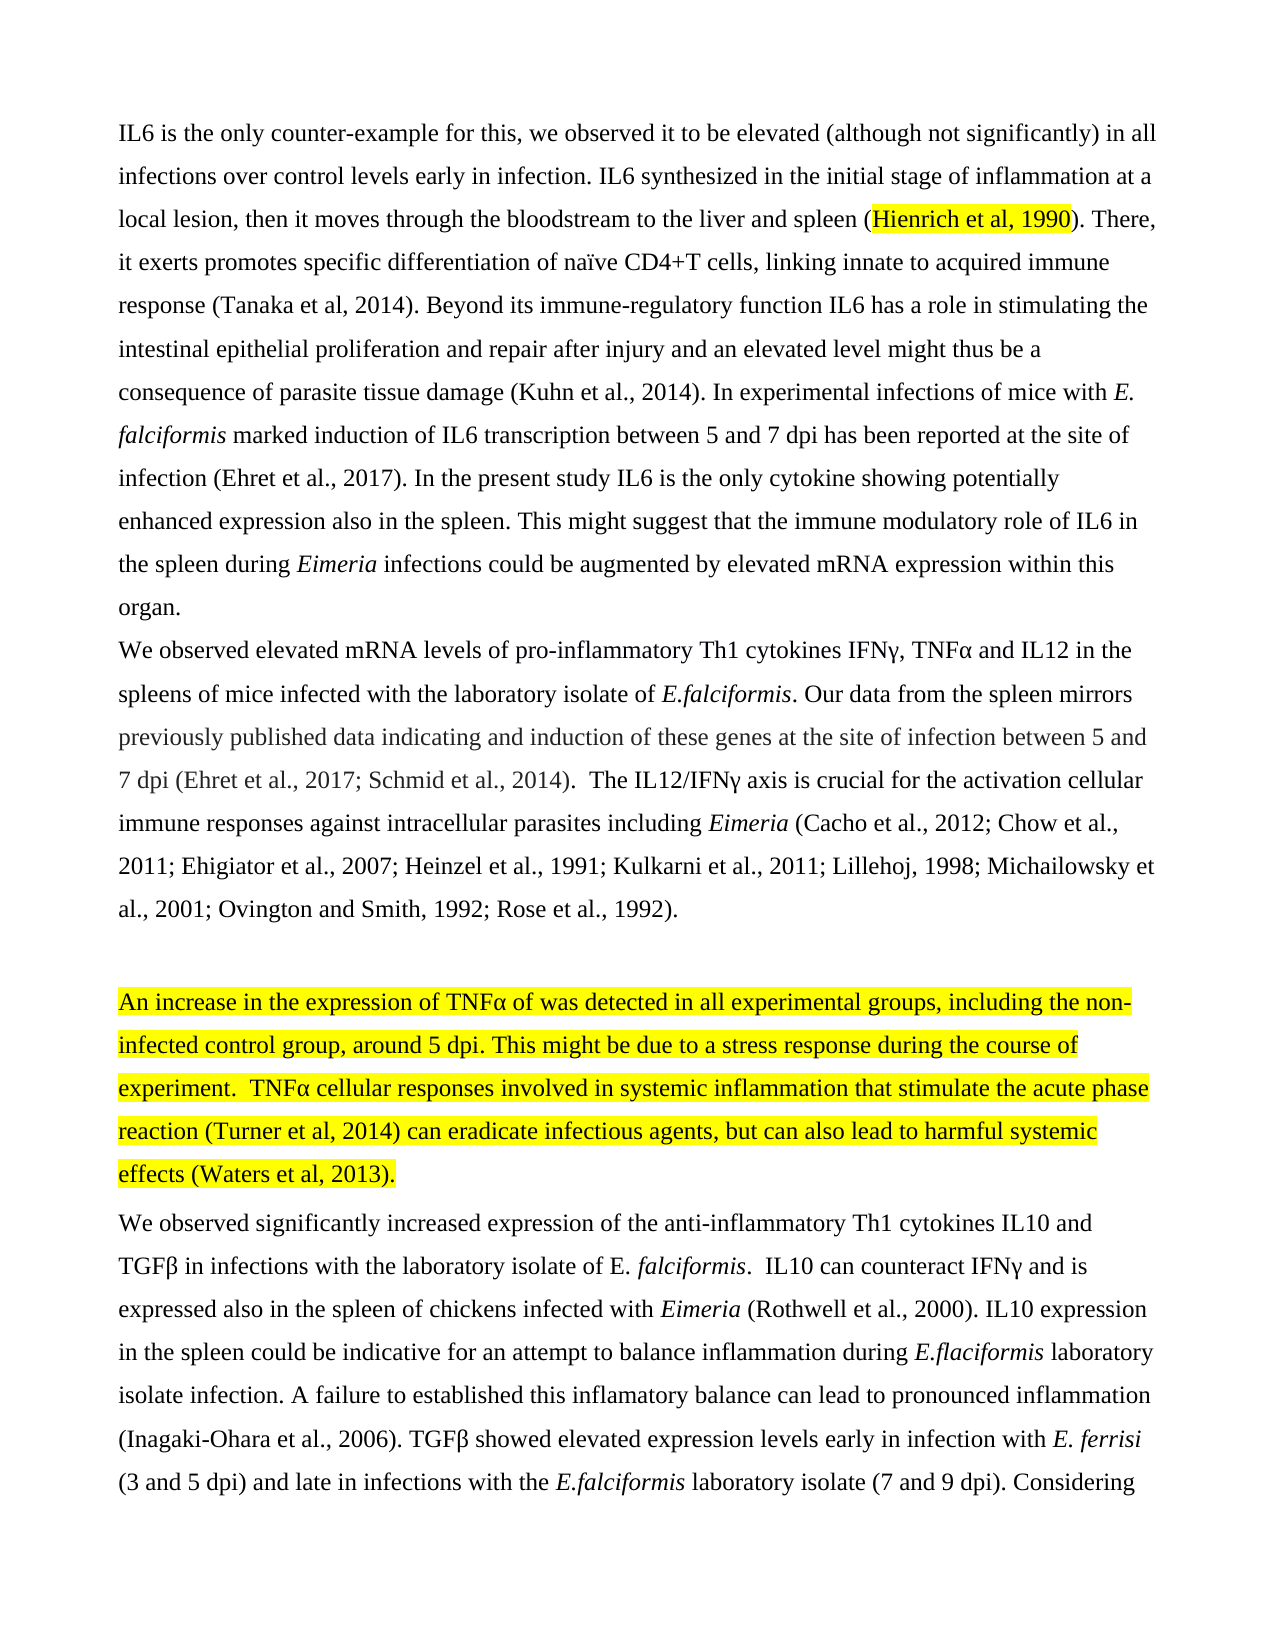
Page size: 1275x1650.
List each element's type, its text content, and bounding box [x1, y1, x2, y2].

text An increase in the expression of TNFα of was detected in all experimental groups, including the non-infected control group, around 5 dpi. This might be due to a stress response during the course of experiment. TNFα cellular responses involved in systemic inflammation that stimulate the acute phase reaction (Turner et al, 2014) can eradicate infectious agents, but can also lead to harmful systemic effects (Waters et al, 2013). [118, 987, 1157, 1188]
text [118, 1208, 1157, 1496]
text We observed elevated mRNA levels of pro-inflammatory Th1 cytokines IFNγ, TNFα and IL12 in the spleens of mice infected with the laboratory isolate of E.falciformis. Our data from the spleen mirrors previously published data indicating and induction of these genes at the site of infection between 5 and 7 dpi (Ehret et al., 2017; Schmid et al., 2014). The IL12/IFNγ axis is crucial for the activation cellular immune responses against intracellular parasites including Eimeria (Cacho et al., 2012; Chow et al., 2011; Ehigiator et al., 2007; Heinzel et al., 1991; Kulkarni et al., 2011; Lillehoj, 1998; Michailowsky et al., 2001; Ovington and Smith, 1992; Rose et al., 1992). [118, 636, 1157, 923]
text IL6 is the only counter-example for this, we observed it to be elevated (although not significantly) in all infections over control levels early in infection. IL6 synthesized in the initial stage of inflammation at a local lesion, then it moves through the bloodstream to the liver and spleen (Hienrich et al, 1990). There, it exerts promotes specific differentiation of naïve CD4+T cells, linking innate to acquired immune response (Tanaka et al, 2014). Beyond its immune-regulatory function IL6 has a role in stimulating the intestinal epithelial proliferation and repair after injury and an elevated level might thus be a consequence of parasite tissue damage (Kuhn et al., 2014). In experimental infections of mice with E. falciformis marked induction of IL6 transcription between 5 and 7 dpi has been reported at the site of infection (Ehret et al., 2017). In the present study IL6 is the only cytokine showing potentially enhanced expression also in the spleen. This might suggest that the immune modulatory role of IL6 in the spleen during Eimeria infections could be augmented by elevated mRNA expression within this organ. [118, 147, 1157, 621]
